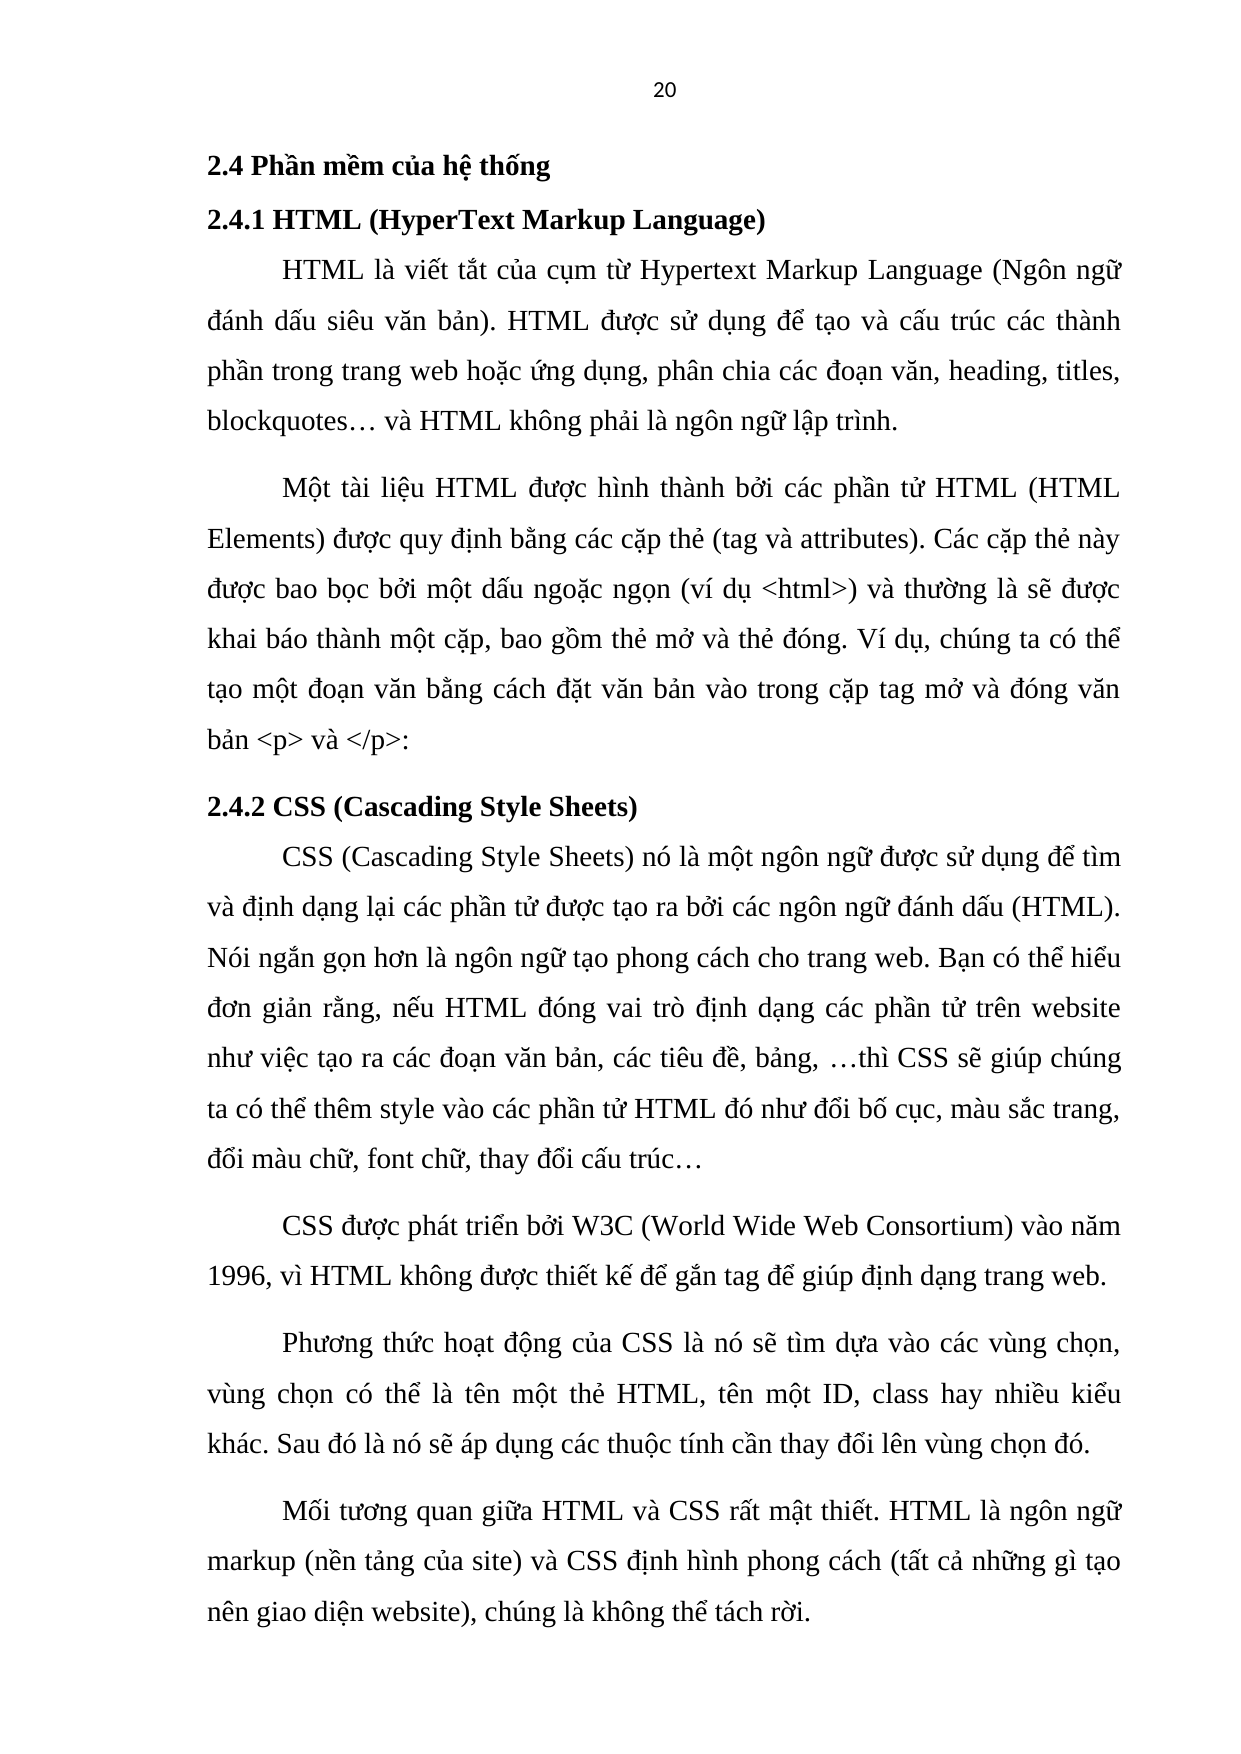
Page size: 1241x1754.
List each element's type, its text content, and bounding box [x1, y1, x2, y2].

text HTML (HyperText Markup Language) [207, 202, 1122, 236]
text CSS (Cascading Style Sheets) [207, 789, 1122, 822]
text Một tài liệu HTML được hình thành bởi các phần tử HTML (HTML Elements) được quy định bằng các cặp thẻ (tag và attributes). Các cặp thẻ này được bao bọc bởi một dấu ngoặc ngọn (ví dụ <html>) và thường là sẽ được khai báo thành một cặp, bao gồm thẻ mở và thẻ đóng. Ví dụ, chúng ta có thể tạo một đoạn văn bằng cách đặt văn bản vào trong cặp tag mở và đóng văn bản <p> và </p>: [207, 470, 1122, 756]
text CSS được phát triển bởi W3C (World Wide Web Consortium) vào năm 1996, vì HTML không được thiết kế để gắn tag để giúp định dạng trang web. [207, 1208, 1122, 1292]
text HTML là viết tắt của cụm từ Hypertext Markup Language (Ngôn ngữ đánh dấu siêu văn bản). HTML được sử dụng để tạo và cấu trúc các thành phần trong trang web hoặc ứng dụng, phân chia các đoạn văn, heading, titles, blockquotes… và HTML không phải là ngôn ngữ lập trình. [207, 252, 1122, 437]
text Phần mềm của hệ thống [207, 148, 1122, 181]
text Phương thức hoạt động của CSS là nó sẽ tìm dựa vào các vùng chọn, vùng chọn có thể là tên một thẻ HTML, tên một ID, class hay nhiều kiểu khác. Sau đó là nó sẽ áp dụng các thuộc tính cần thay đổi lên vùng chọn đó. [207, 1325, 1122, 1459]
text Mối tương quan giữa HTML và CSS rất mật thiết. HTML là ngôn ngữ markup (nền tảng của site) và CSS định hình phong cách (tất cả những gì tạo nên giao diện website), chúng là không thể tách rời. [207, 1493, 1122, 1627]
text CSS (Cascading Style Sheets) nó là một ngôn ngữ được sử dụng để tìm và định dạng lại các phần tử được tạo ra bởi các ngôn ngữ đánh dấu (HTML). Nói ngắn gọn hơn là ngôn ngữ tạo phong cách cho trang web. Bạn có thể hiểu đơn giản rằng, nếu HTML đóng vai trò định dạng các phần tử trên website như việc tạo ra các đoạn văn bản, các tiêu đề, bảng, …thì CSS sẽ giúp chúng ta có thể thêm style vào các phần tử HTML đó như đổi bố cục, màu sắc trang, đổi màu chữ, font chữ, thay đổi cấu trúc… [207, 839, 1122, 1175]
